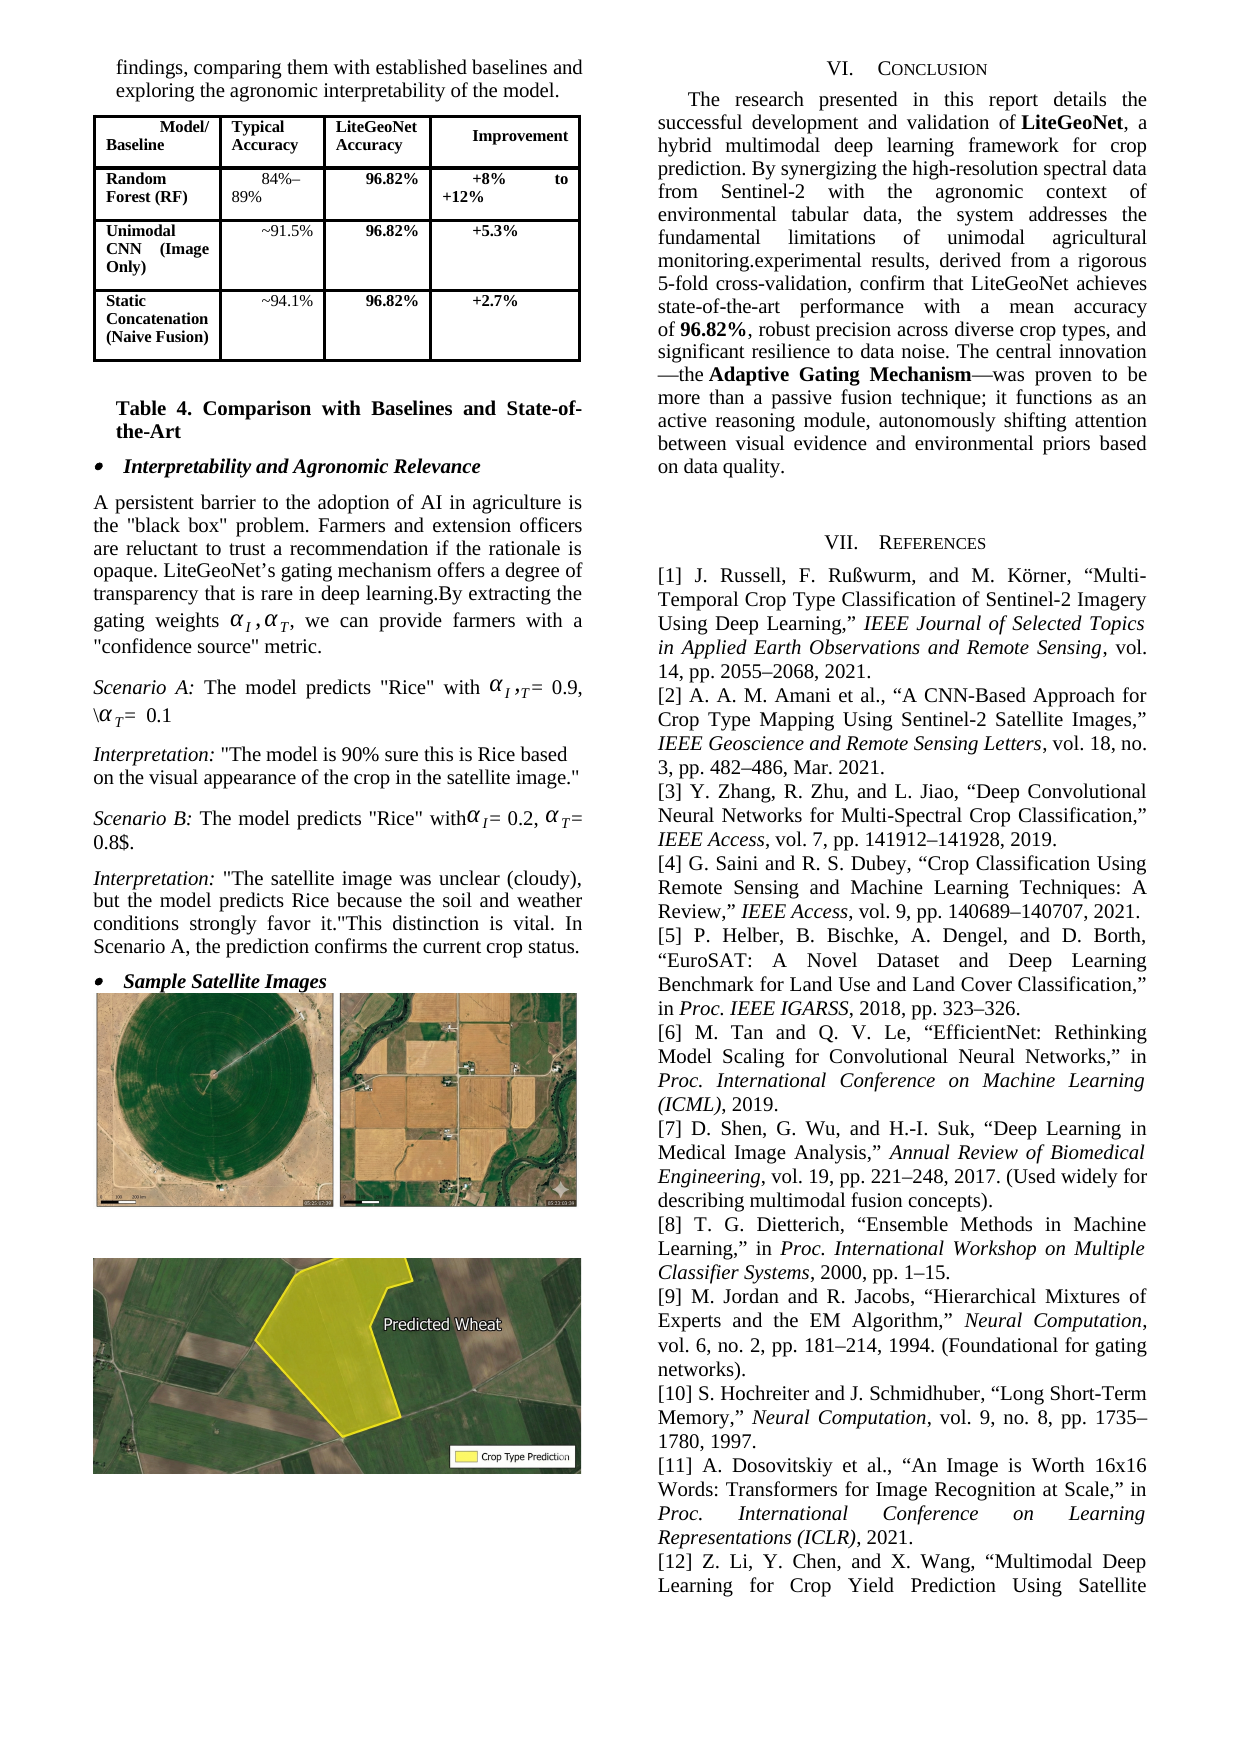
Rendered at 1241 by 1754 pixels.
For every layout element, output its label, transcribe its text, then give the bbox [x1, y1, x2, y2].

text The research presented in this report details the successful development and validation of LiteGeoNet, a hybrid multimodal deep learning framework for crop prediction. By synergizing the high-resolution spectral data from Sentinel-2 with the agronomic context of environmental tabular data, the system addresses the fundamental limitations of unimodal agricultural monitoring.experimental results, derived from a rigorous 5-fold cross-validation, confirm that LiteGeoNet achieves state-of-the-art performance with a mean accuracy of 96.82%, robust precision across diverse crop types, and significant resilience to data noise. The central innovation—the Adaptive Gating Mechanism—was proven to be more than a passive fusion technique; it functions as an active reasoning module, autonomously shifting attention between visual evidence and environmental priors based on data quality. [658, 89, 1147, 478]
table_cell 96.82% [326, 292, 429, 359]
table_cell Random Forest (RF) [96, 170, 219, 218]
text [5] P. Helber, B. Bischke, A. Dengel, and D. Borth, “EuroSAT: A Novel Dataset and Deep Learning Benchmark for Land Use and Land Cover Classification,” in Proc. IEEE IGARSS, 2018, pp. 323–326. [658, 923, 1147, 1020]
picture [93, 1258, 582, 1474]
text [7] D. Shen, G. Wu, and H.-I. Suk, “Deep Learning in Medical Image Analysis,” Annual Review of Biomedical Engineering, vol. 19, pp. 221–248, 2017. (Used widely for describing multimodal fusion concepts). [658, 1116, 1147, 1212]
text [9] M. Jordan and R. Jacobs, “Hierarchical Mixtures of Experts and the EM Algorithm,” Neural Computation, vol. 6, no. 2, pp. 181–214, 1994. (Foundational for gating networks). [658, 1284, 1147, 1381]
subtitle References [658, 530, 1147, 554]
text Table 4. Comparison with Baselines and State-of-the-Art [116, 397, 583, 443]
table_header Improvement [432, 118, 578, 166]
text [10] S. Hochreiter and J. Schmidhuber, “Long Short-Term Memory,” Neural Computation, vol. 9, no. 8, pp. 1735–1780, 1997. [658, 1381, 1147, 1453]
table_cell ~91.5% [222, 222, 323, 289]
text [3] Y. Zhang, R. Zhu, and L. Jiao, “Deep Convolutional Neural Networks for Multi-Spectral Crop Classification,” IEEE Access, vol. 7, pp. 141912–141928, 2019. [658, 779, 1147, 851]
table_cell +8% to +12% [432, 170, 578, 218]
table_cell 96.82% [326, 222, 429, 289]
text A persistent barrier to the adoption of AI in agriculture is the "black box" problem. Farmers and extension officers are reluctant to trust a recommendation if the rationale is opaque. LiteGeoNet’s gating mechanism offers a degree of transparency that is rare in deep learning.By extracting the gating weights , we can provide farmers with a "confidence source" metric. [93, 491, 583, 658]
text [11] A. Dosovitskiy et al., “An Image is Worth 16x16 Words: Transformers for Image Recognition at Scale,” in Proc. International Conference on Learning Representations (ICLR), 2021. [658, 1453, 1147, 1549]
text [4] G. Saini and R. S. Dubey, “Crop Classification Using Remote Sensing and Machine Learning Techniques: A Review,” IEEE Access, vol. 9, pp. 140689–140707, 2021. [658, 851, 1147, 923]
text Interpretation: "The satellite image was unclear (cloudy), but the model predicts Rice because the soil and weather conditions strongly favor it."This distinction is vital. In Scenario A, the prediction confirms the current crop status. [93, 867, 583, 958]
text Interpretation: "The model is 90% sure this is Rice based on the visual appearance of the crop in the satellite image." [93, 743, 583, 789]
subtitle Conclusion [658, 56, 1147, 80]
text [6] M. Tan and Q. V. Le, “EfficientNet: Rethinking Model Scaling for Convolutional Neural Networks,” in Proc. International Conference on Machine Learning (ICML), 2019. [658, 1020, 1147, 1116]
text [8] T. G. Dietterich, “Ensemble Methods in Machine Learning,” in Proc. International Workshop on Multiple Classifier Systems, 2000, pp. 1–15. [658, 1212, 1147, 1284]
list Sample Satellite Images [93, 971, 583, 993]
table_cell +2.7% [432, 292, 578, 359]
table_header Typical Accuracy [222, 118, 323, 166]
table_cell 84%–89% [222, 170, 323, 218]
table_header Model/ Baseline [96, 118, 219, 166]
text [1] J. Russell, F. Rußwurm, and M. Körner, “Multi-Temporal Crop Type Classification of Sentinel-2 Imagery Using Deep Learning,” IEEE Journal of Selected Topics in Applied Earth Observations and Remote Sensing, vol. 14, pp. 2055–2068, 2021. [658, 562, 1147, 683]
text [2] A. A. M. Amani et al., “A CNN-Based Approach for Crop Type Mapping Using Sentinel-2 Satellite Images,” IEEE Geoscience and Remote Sensing Letters, vol. 18, no. 3, pp. 482–486, Mar. 2021. [658, 683, 1147, 779]
table_cell 96.82% [326, 170, 429, 218]
table_header LiteGeoNet Accuracy [326, 118, 429, 166]
table_cell Static Concatenation (Naive Fusion) [96, 292, 219, 359]
table_cell +5.3% [432, 222, 578, 289]
table_cell ~94.1% [222, 292, 323, 359]
picture [93, 993, 580, 1209]
text Scenario A: The model predicts "Rice" with = 0.9, \= 0.1 [93, 671, 583, 731]
text Scenario B: The model predicts "Rice" with= 0.2, = 0.8$. [93, 802, 583, 854]
table_cell Unimodal CNN (Image Only) [96, 222, 219, 289]
list Interpretability and Agronomic Relevance [93, 456, 583, 478]
